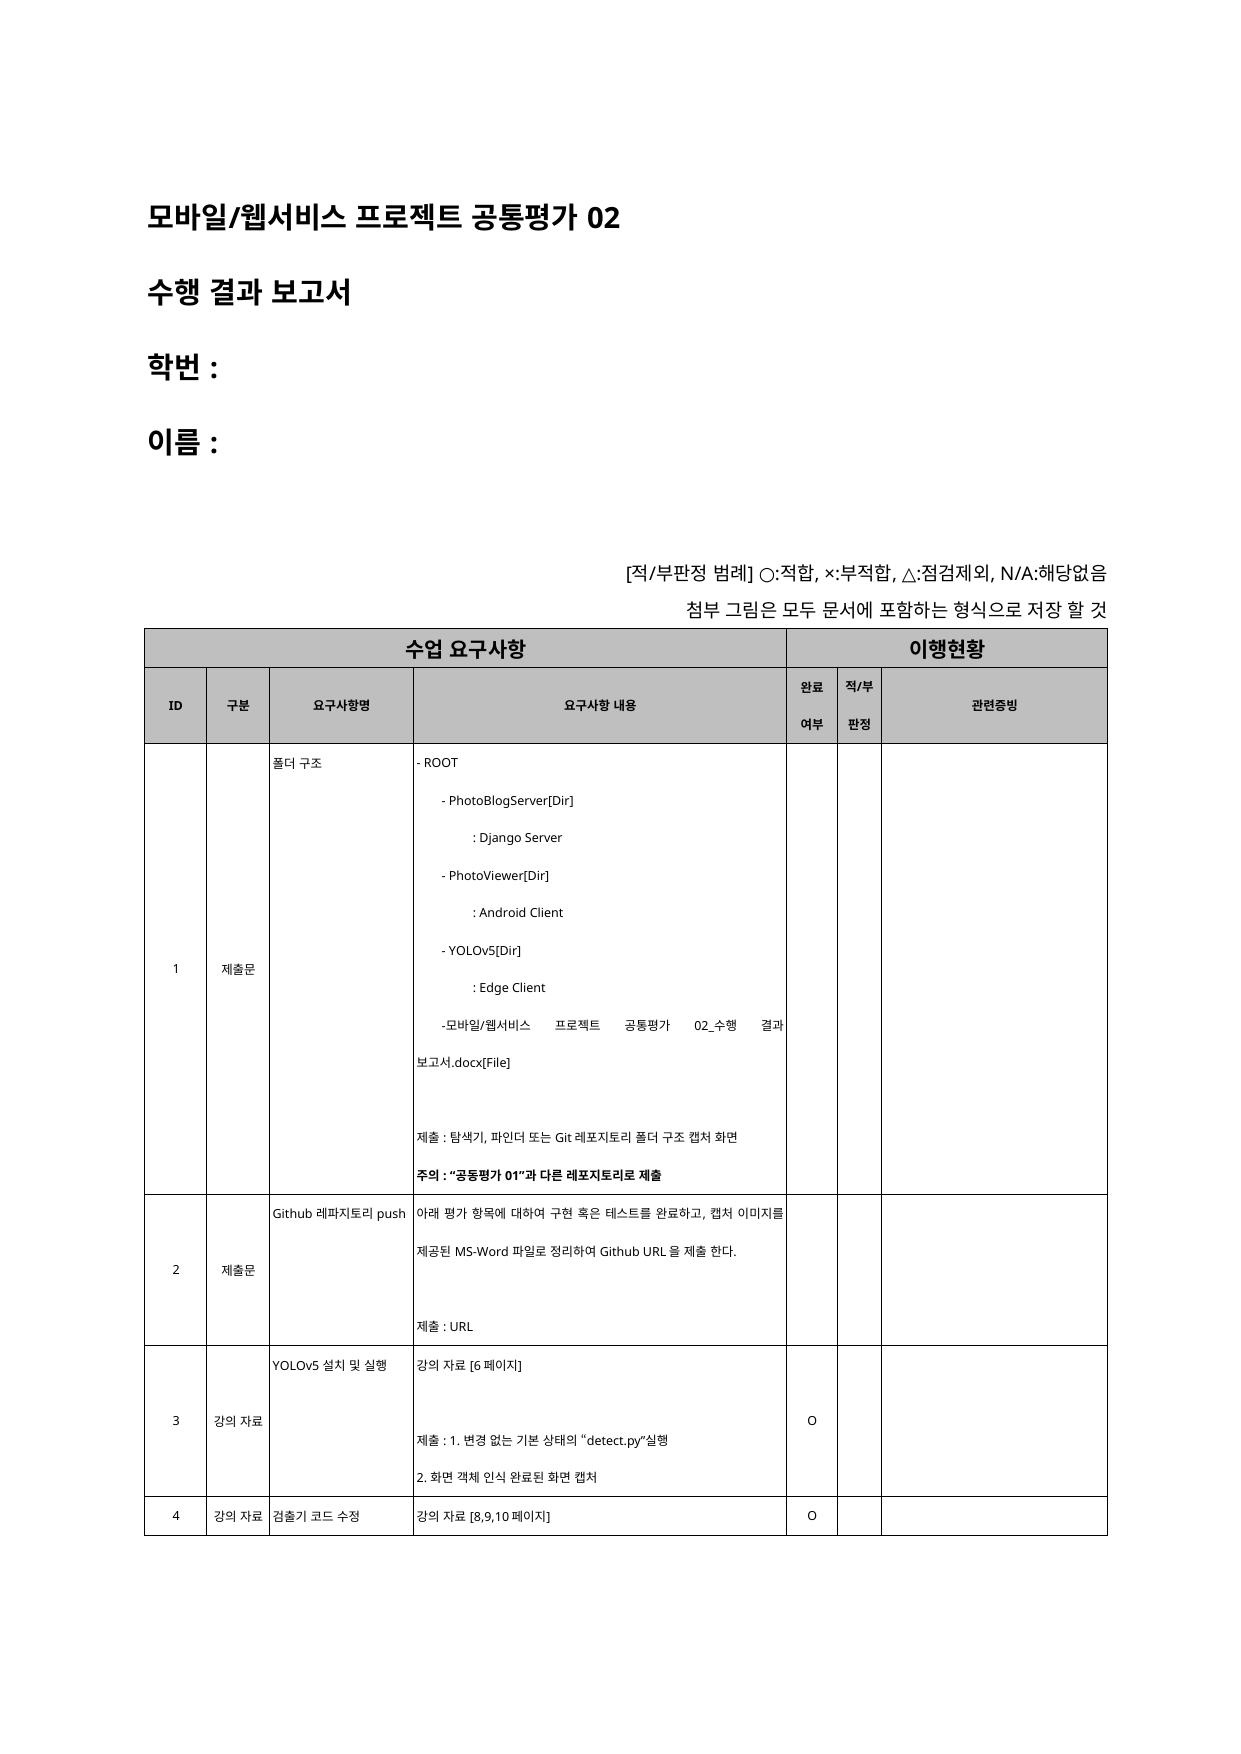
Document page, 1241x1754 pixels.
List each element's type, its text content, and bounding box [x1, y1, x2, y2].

table_cell 2 [145, 1195, 206, 1345]
table_cell 관련증빙 [882, 668, 1107, 743]
text 모바일/웹서비스 프로젝트 공통평가 02 [148, 178, 1107, 253]
table_header 이행현황 [787, 629, 1107, 667]
table_cell 3 [145, 1346, 206, 1496]
table_cell 적/부 판정 [838, 668, 881, 743]
table_cell 1 [145, 744, 206, 1194]
text 학번 : [148, 328, 1107, 403]
table_cell [882, 1497, 1107, 1534]
table_cell O [787, 1346, 837, 1496]
table_cell [882, 1346, 1107, 1496]
text 이름 : [148, 403, 1107, 478]
table_cell 강의 자료 [207, 1497, 269, 1534]
table_cell - ROOT - PhotoBlogServer[Dir] : Django Server - PhotoViewer[Dir] : Android Client - YOLOv5[Dir] : Edge Client -모바일/웹서비스 프로젝트 공통평가 02_수행 결과 보고서.docx[File] 제출 : 탐색기, 파인더 또는 Git레포지토리 폴더 구조 캡처 화면 주의 : “공동평가 01”과 다른 레포지토리로 제출 [414, 744, 786, 1194]
table_cell [838, 1346, 881, 1496]
table_cell [882, 744, 1107, 1194]
table_cell 강의 자료 [6페이지] 제출 : 1. 변경 없는 기본 상태의 “detect.py”실행 2. 화면 객체 인식 완료된 화면 캡처 [414, 1346, 786, 1496]
table_cell [882, 1195, 1107, 1345]
table_cell 요구사항 내용 [414, 668, 786, 743]
table_cell 요구사항명 [270, 668, 413, 743]
table_cell 폴더 구조 [270, 744, 413, 1194]
table_cell 제출문 [207, 744, 269, 1194]
table_cell [787, 744, 837, 1194]
table_cell [838, 744, 881, 1194]
table_cell ID [145, 668, 206, 743]
text 수행 결과 보고서 [148, 253, 1107, 328]
table_header 수업 요구사항 [145, 629, 786, 667]
table_cell YOLOv5 설치 및 실행 [270, 1346, 413, 1496]
table_cell 강의 자료 [207, 1346, 269, 1496]
table_cell 아래 평가 항목에 대하여 구현 혹은 테스트를 완료하고, 캡처 이미지를 제공된 MS-Word 파일로 정리하여 Github URL을 제출 한다. 제출 : URL [414, 1195, 786, 1345]
table_cell 완료 여부 [787, 668, 837, 743]
table_cell 4 [145, 1497, 206, 1534]
table_cell O [787, 1497, 837, 1534]
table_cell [414, 1497, 786, 1534]
table_cell Github 레파지토리 push [270, 1195, 413, 1345]
table_cell [838, 1195, 881, 1345]
table_cell 검출기 코드 수정 [270, 1497, 413, 1534]
text [적/부판정 범례] ○:적합, ×:부적합, △:점검제외, N/A:해당없음 [148, 553, 1107, 591]
table_cell 제출문 [207, 1195, 269, 1345]
table_cell [787, 1195, 837, 1345]
table_cell 구분 [207, 668, 269, 743]
text 첨부 그림은 모두 문서에 포함하는 형식으로 저장 할 것 [148, 591, 1107, 628]
table_cell [838, 1497, 881, 1534]
